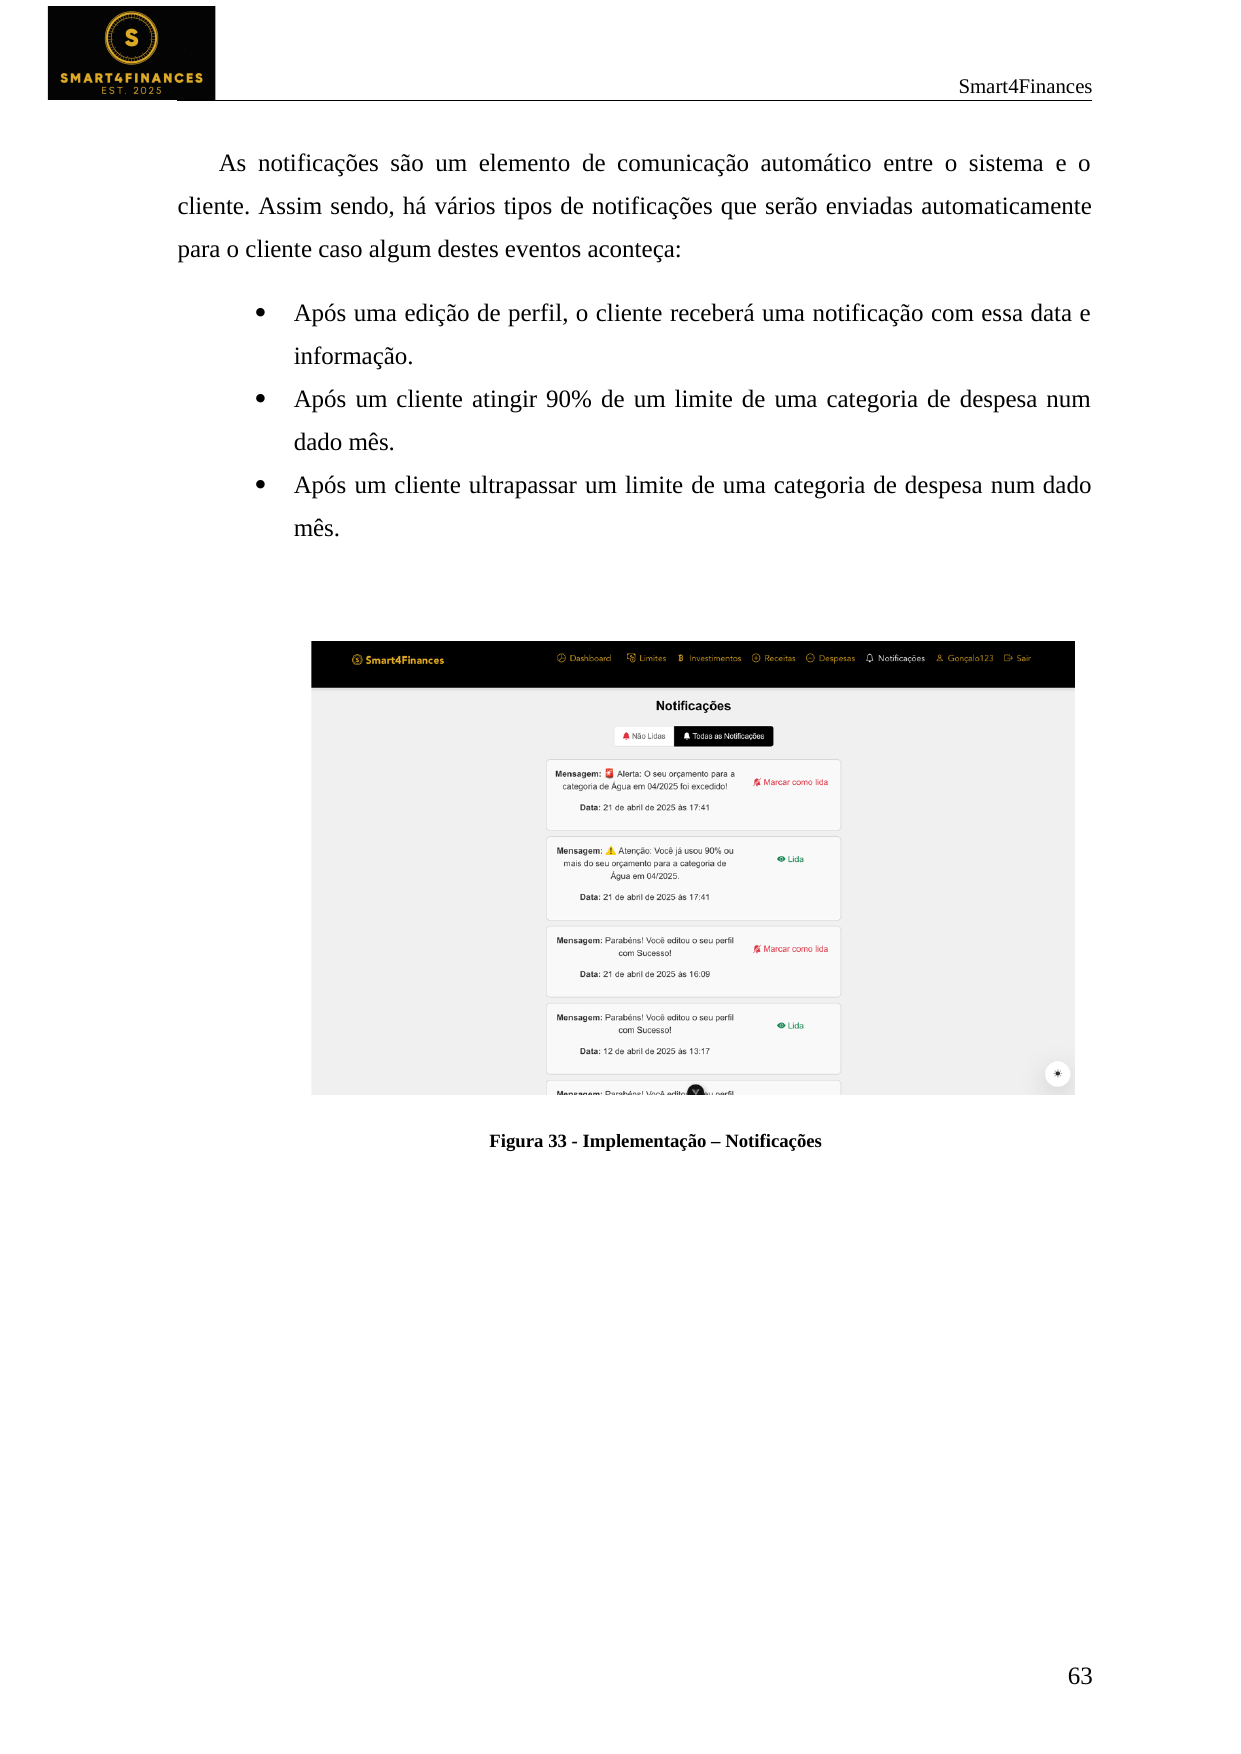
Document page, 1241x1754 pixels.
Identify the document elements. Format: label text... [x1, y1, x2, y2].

list Após um cliente atingir 90% de um limite de uma categoria de despesa num dado mês. [256, 384, 1092, 456]
list Após um cliente ultrapassar um limite de uma categoria de despesa num dado mês. [256, 470, 1092, 542]
text As notificações são um elemento de comunicação automático entre o sistema e o cliente. Assim sendo, há vários tipos de notificações que serão enviadas automaticamente para o cliente caso algum destes eventos aconteça: [177, 148, 1092, 263]
picture [311, 641, 1075, 1095]
list Após uma edição de perfil, o cliente receberá uma notificação com essa data e informação. [256, 298, 1092, 370]
picture [47, 6, 216, 100]
